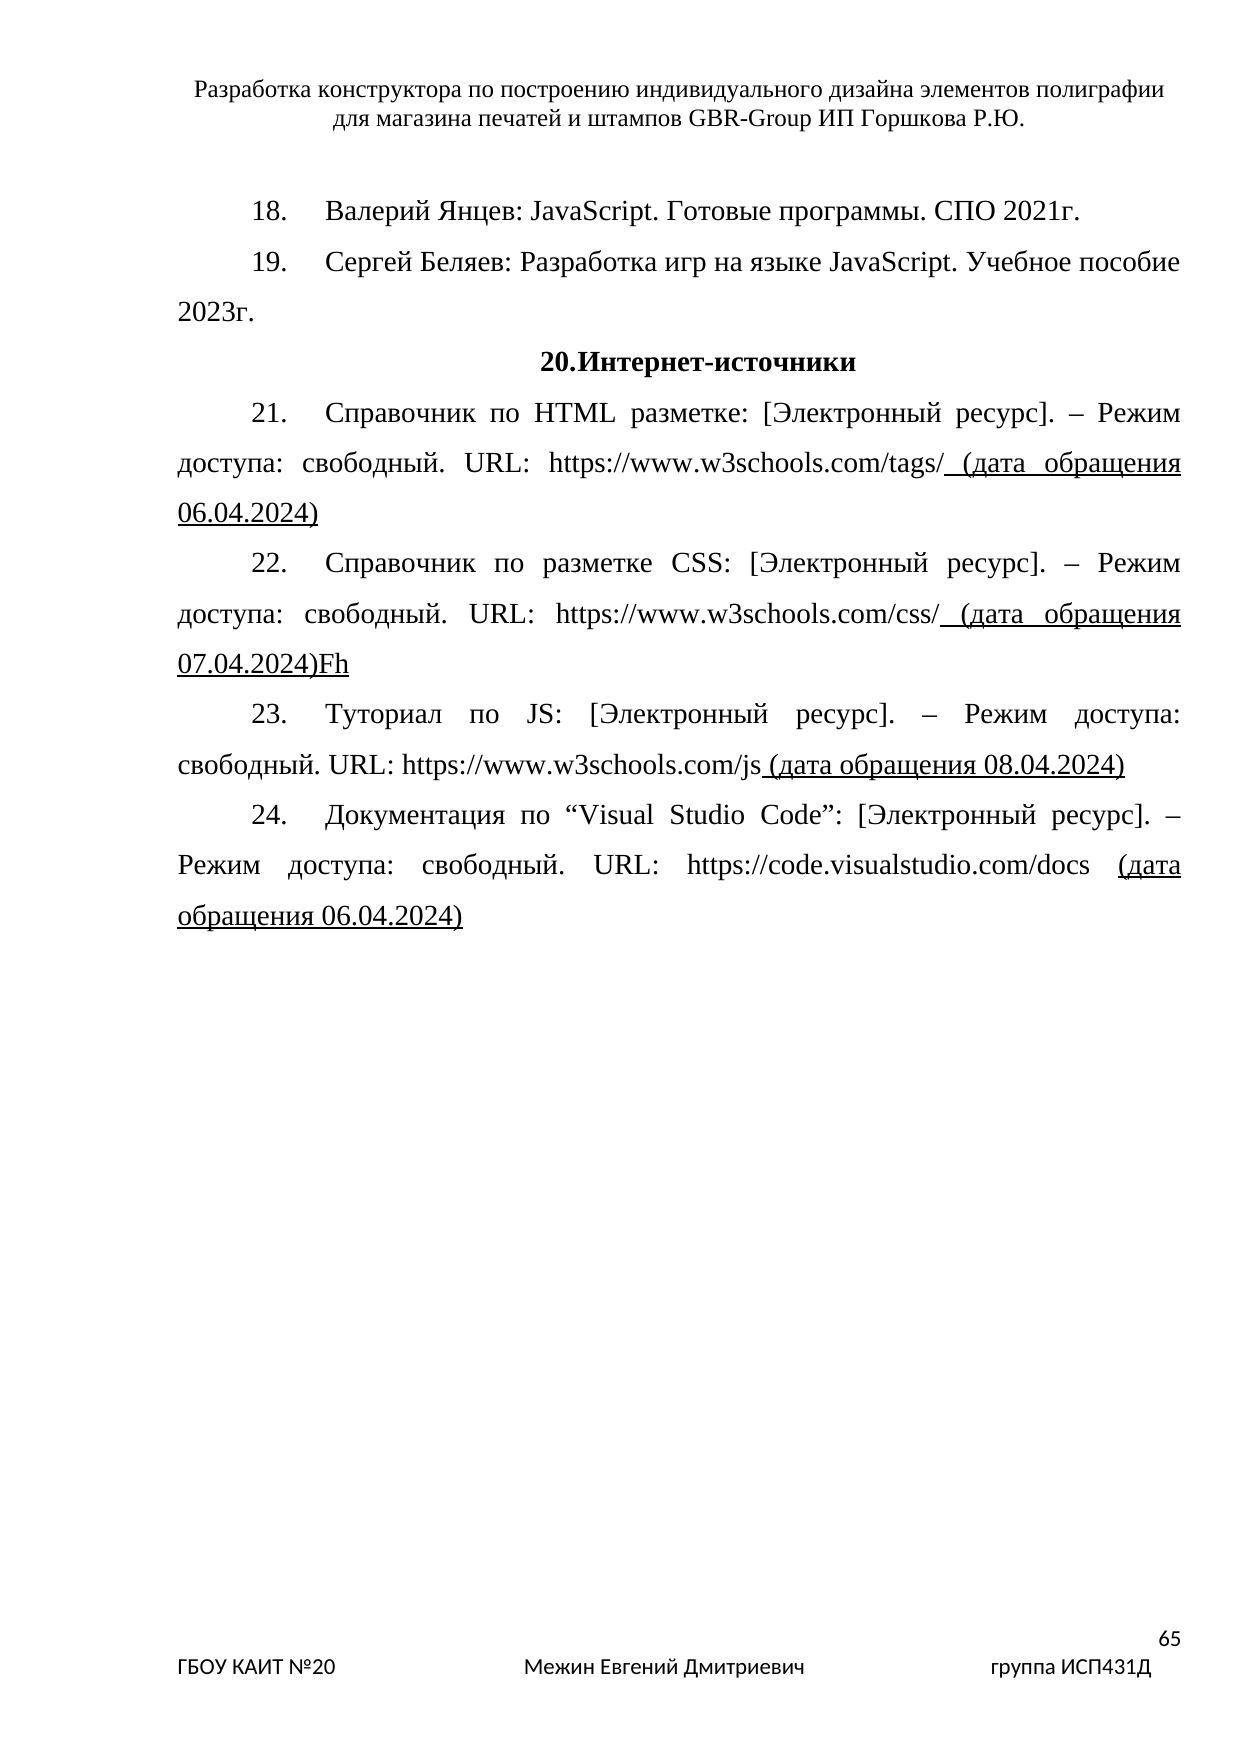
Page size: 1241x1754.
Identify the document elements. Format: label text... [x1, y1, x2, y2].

list Справочник по HTML разметке: [Электронный ресурс]. – Режим доступа: свободный. URL: https://www.w3schools.com/tags/ (дата обращения 06.04.2024) [177, 395, 1181, 529]
list Интернет-источники [215, 344, 1181, 378]
list Туториал по JS: [Электронный ресурс]. – Режим доступа: свободный. URL: https://www.w3schools.com/js (дата обращения 08.04.2024) [177, 697, 1181, 780]
list Сергей Беляев: Разработка игр на языке JavaScript. Учебное пособие 2023г. [177, 244, 1181, 328]
list Валерий Янцев: JavaScript. Готовые программы. СПО 2021г. [177, 193, 1181, 227]
list Документация по “Visual Studio Code”: [Электронный ресурс]. – Режим доступа: свободный. URL: https://code.visualstudio.com/docs (дата обращения 06.04.2024)Приложения [177, 797, 1181, 931]
list Справочник по разметке CSS: [Электронный ресурс]. – Режим доступа: свободный. URL: https://www.w3schools.com/css/ (дата обращения 07.04.2024)Fh [177, 546, 1181, 680]
